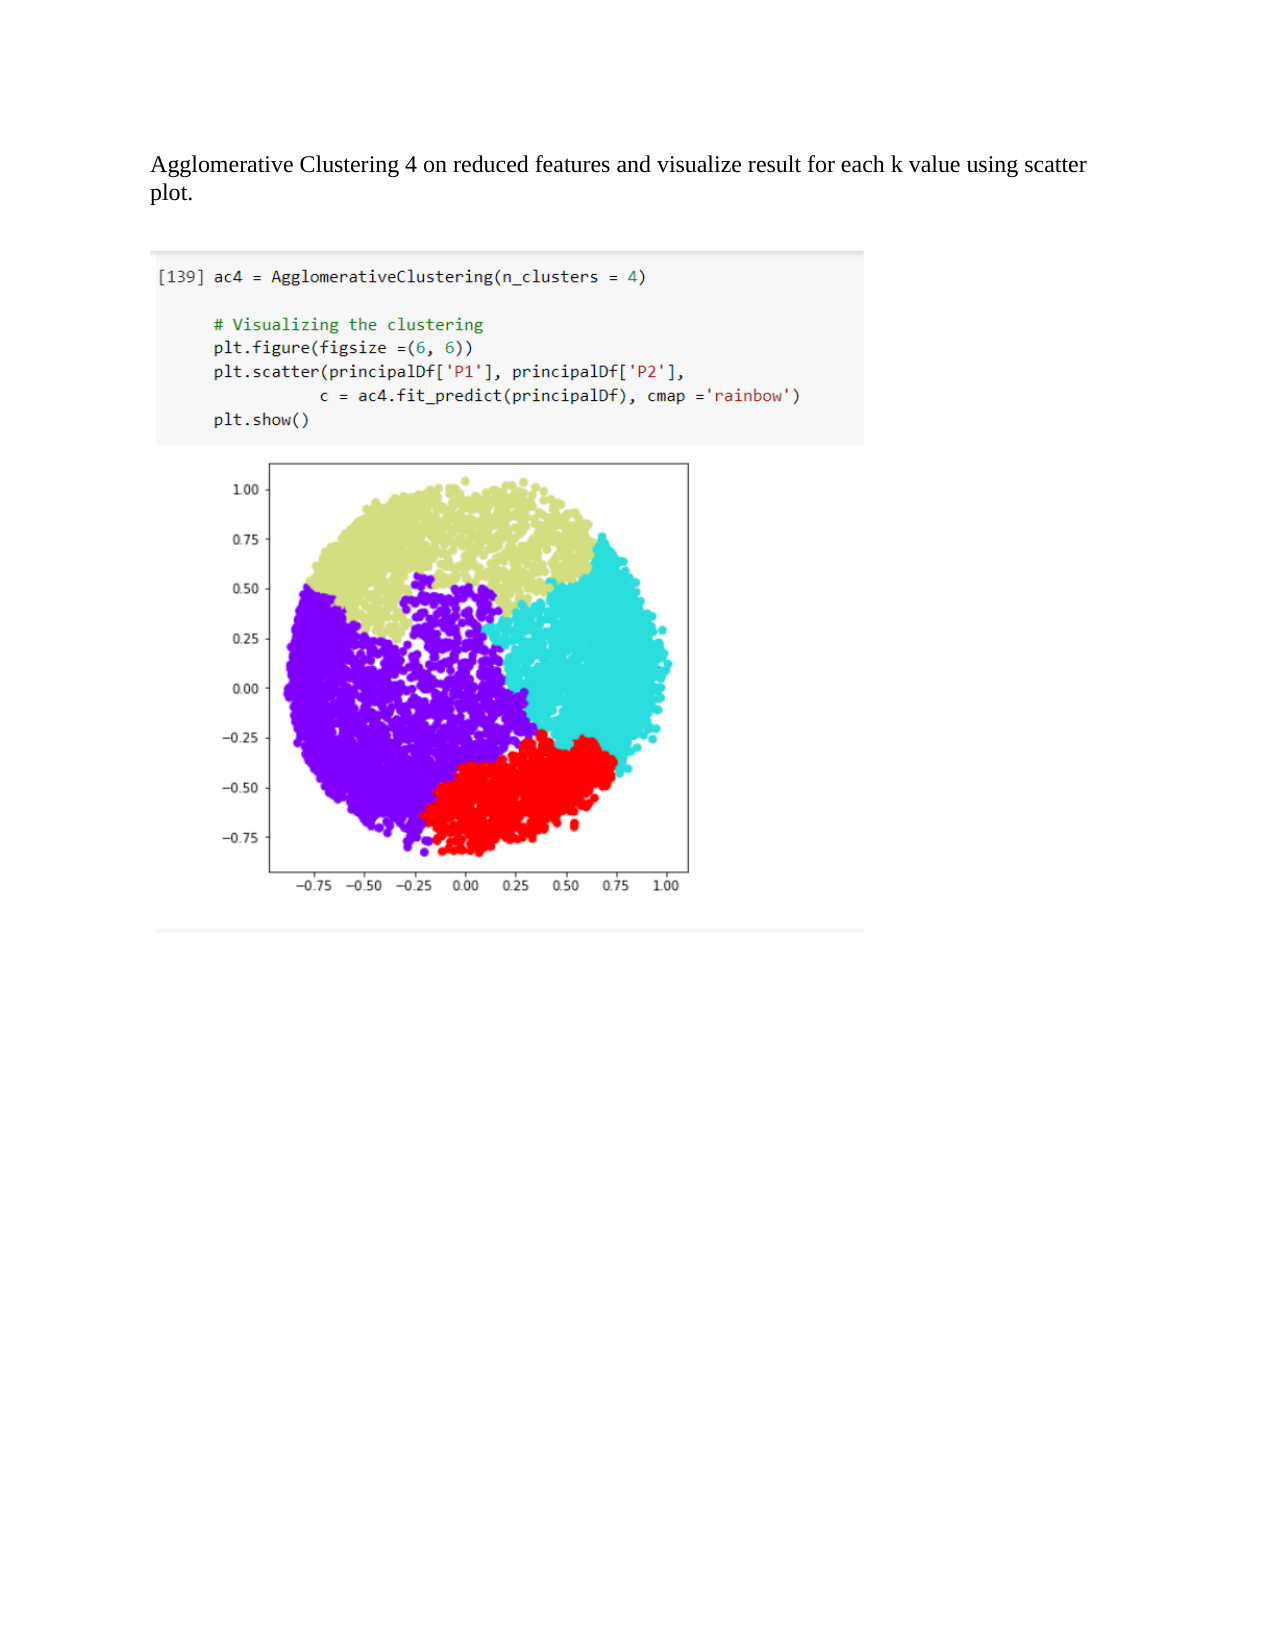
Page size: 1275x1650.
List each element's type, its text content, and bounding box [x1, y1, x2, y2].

picture [150, 251, 864, 933]
text Agglomerative Clustering 4 on reduced features and visualize result for each k value using scatter plot. [150, 150, 1125, 205]
